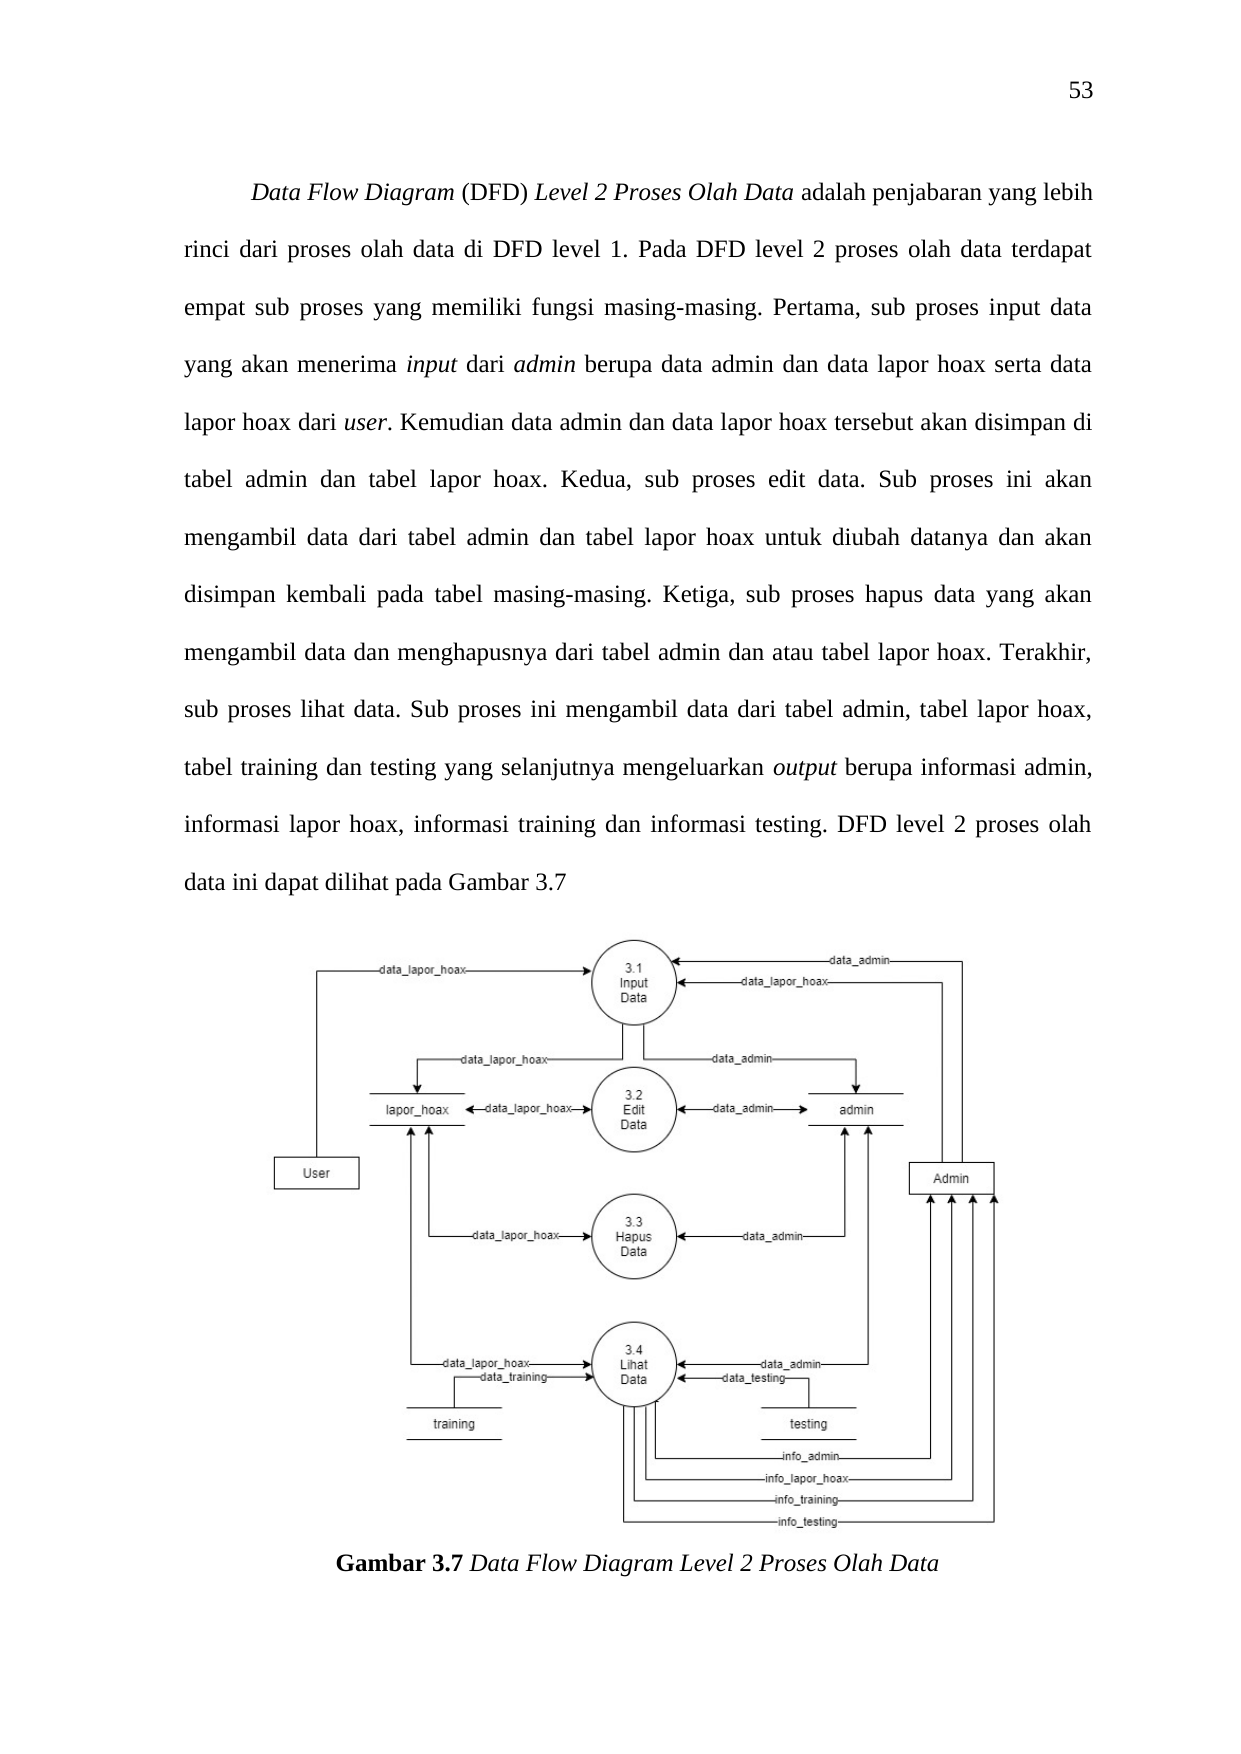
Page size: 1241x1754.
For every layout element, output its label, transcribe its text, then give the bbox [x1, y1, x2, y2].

text Data Flow Diagram (DFD) Level 2 Proses Olah Data adalah penjabaran yang lebih rinci dari proses olah data di DFD level 1. Pada DFD level 2 proses olah data terdapat empat sub proses yang memiliki fungsi masing-masing. Pertama, sub proses input data yang akan menerima input dari admin berupa data admin dan data lapor hoax serta data lapor hoax dari user. Kemudian data admin dan data lapor hoax tersebut akan disimpan di tabel admin dan tabel lapor hoax. Kedua, sub proses edit data. Sub proses ini akan mengambil data dari tabel admin dan tabel lapor hoax untuk diubah datanya dan akan disimpan kembali pada tabel masing-masing. Ketiga, sub proses hapus data yang akan mengambil data dan menghapusnya dari tabel admin dan atau tabel lapor hoax. Terakhir, sub proses lihat data. Sub proses ini mengambil data dari tabel admin, tabel lapor hoax, tabel training dan testing yang selanjutnya mengeluarkan output berupa informasi admin, informasi lapor hoax, informasi training dan informasi testing. DFD level 2 proses olah data ini dapat dilihat pada Gambar 3.7 [184, 177, 1093, 896]
picture [258, 924, 1019, 1548]
text Gambar 3.7 Data Flow Diagram Level 2 Proses Olah Data [184, 1548, 1093, 1577]
